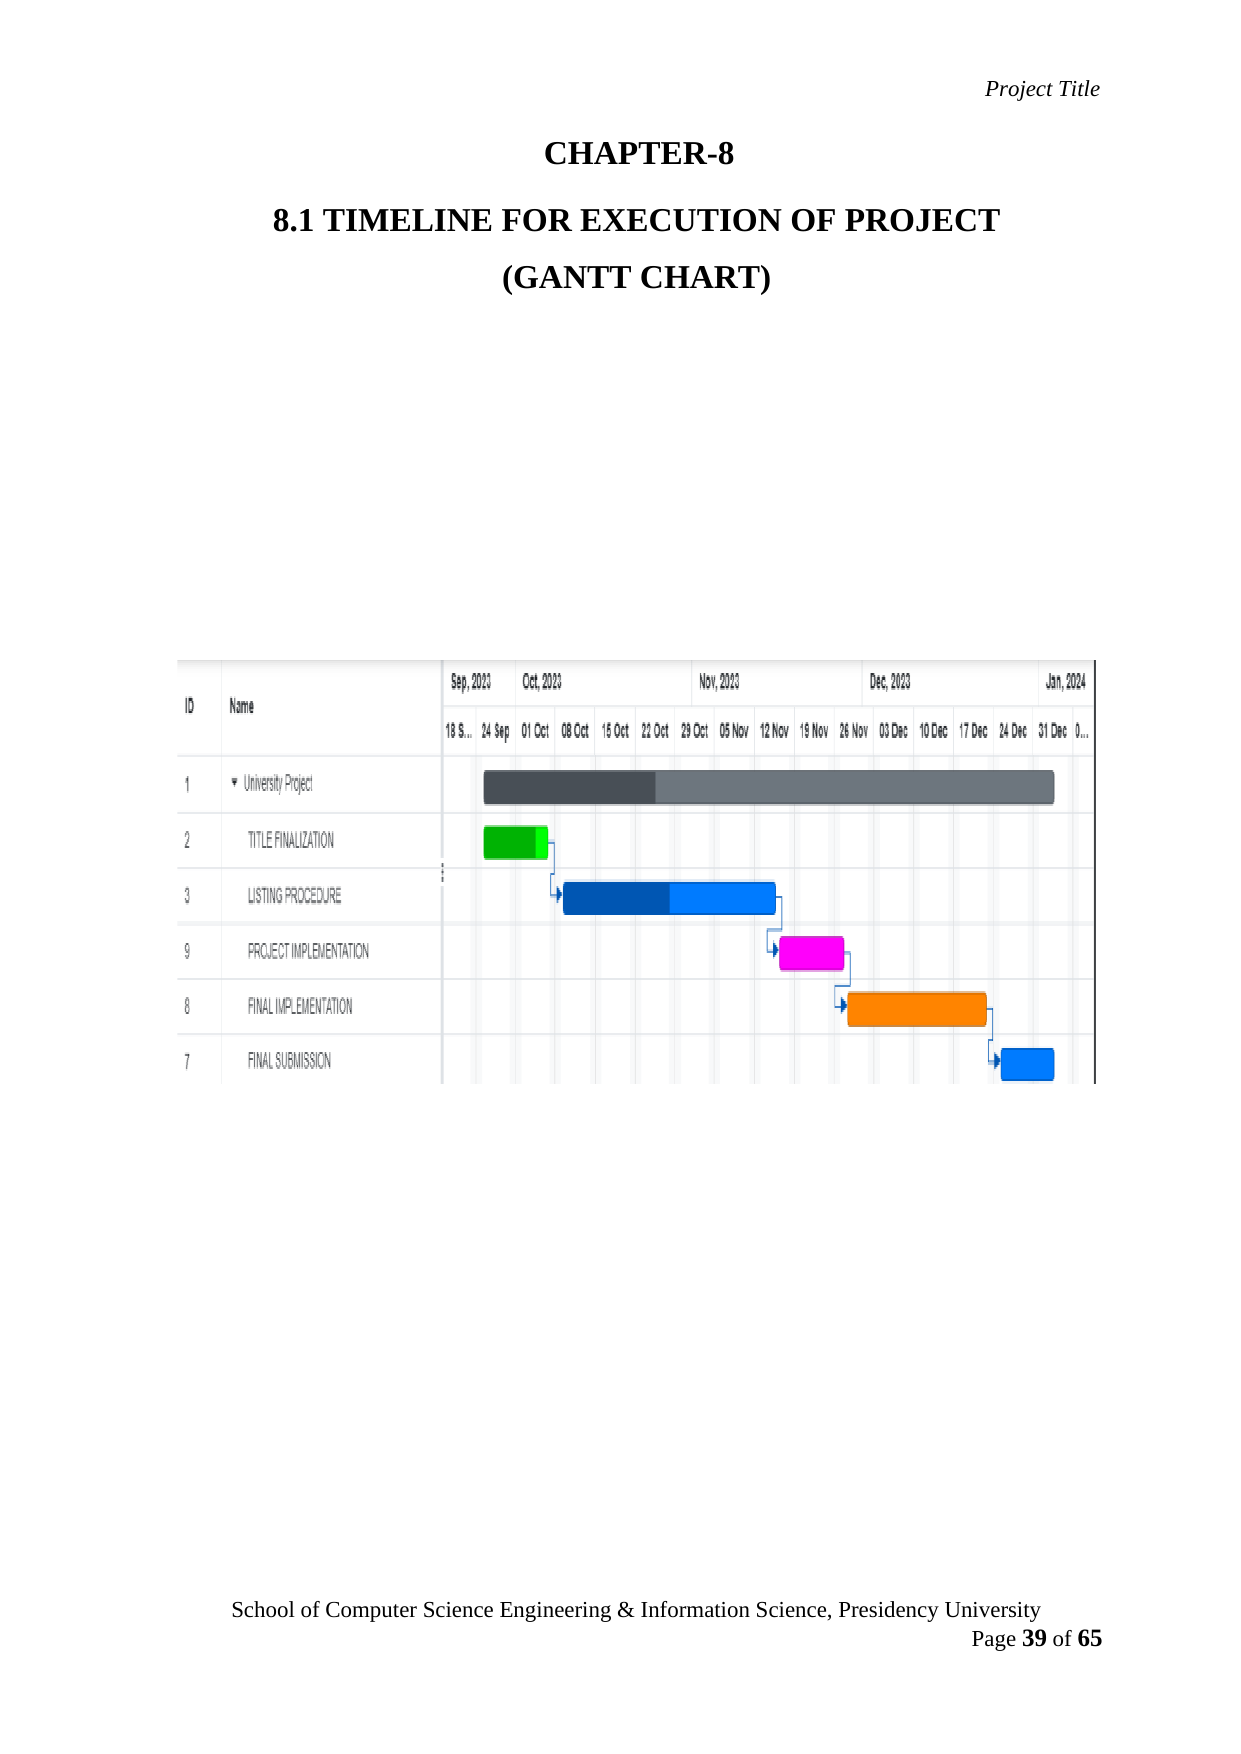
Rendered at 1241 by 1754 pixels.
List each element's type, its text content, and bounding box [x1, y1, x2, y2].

picture [177, 660, 1096, 1084]
text (GANTT CHART) [171, 257, 1102, 296]
text 8.1 TIMELINE FOR EXECUTION OF PROJECT [171, 200, 1102, 238]
text CHAPTER-8 [171, 133, 1102, 171]
